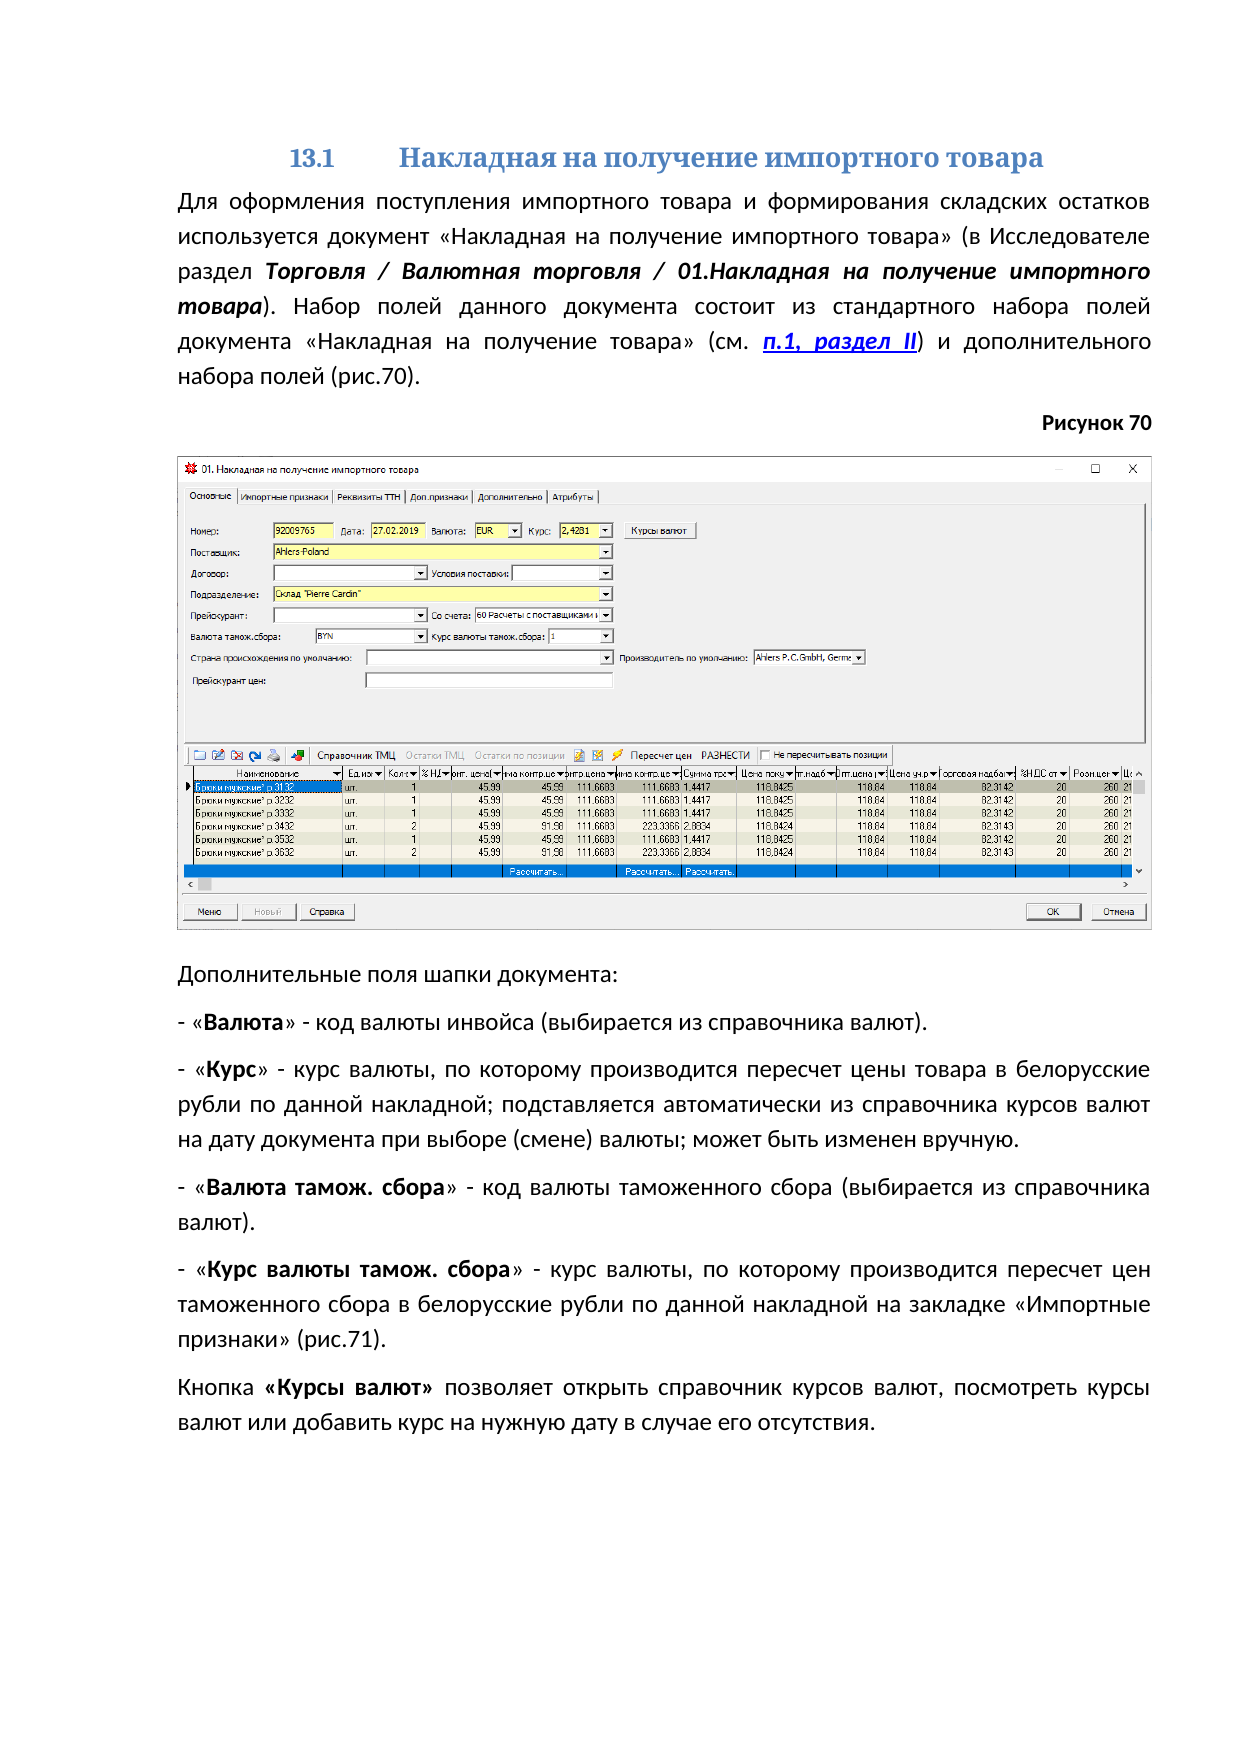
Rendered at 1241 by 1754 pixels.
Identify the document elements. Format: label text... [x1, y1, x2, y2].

subtitle Накладная на получение импортного товара [290, 143, 1152, 174]
text - «Валюта тамож. сбора» - код валюты таможенного сбора (выбирается из справочника валют). [177, 1171, 1152, 1237]
text Дополнительные поля шапки документа: [177, 959, 1152, 989]
text Для оформления поступления импортного товара и формирования складских остатков используется документ «Накладная на получение импортного товара» (в Исследователе раздел Торговля / Валютная торговля / 01.Накладная на получение импортного товара). Набор полей данного документа состоит из стандартного набора полей документа «Накладная на получение товара» (см. п.1, раздел II) и дополнительного набора полей (рис.70). [177, 185, 1152, 391]
text - «Курс валюты тамож. сбора» - курс валюты, по которому производится пересчет цен таможенного сбора в белорусские рубли по данной накладной на закладке «Импортные признаки» (рис.71). [177, 1254, 1152, 1354]
text Рисунок 70 [177, 408, 1152, 436]
text Кнопка «Курсы валют» позволяет открыть справочник курсов валют, посмотреть курсы валют или добавить курс на нужную дату в случае его отсутствия. [177, 1371, 1152, 1437]
text - «Валюта» - код валюты инвойса (выбирается из справочника валют). [177, 1006, 1152, 1037]
picture [177, 456, 1152, 930]
text - «Курс» - курс валюты, по которому производится пересчет цены товара в белорусские рубли по данной накладной; подставляется автоматически из справочника курсов валют на дату документа при выборе (смене) валюты; может быть изменен вручную. [177, 1054, 1152, 1154]
